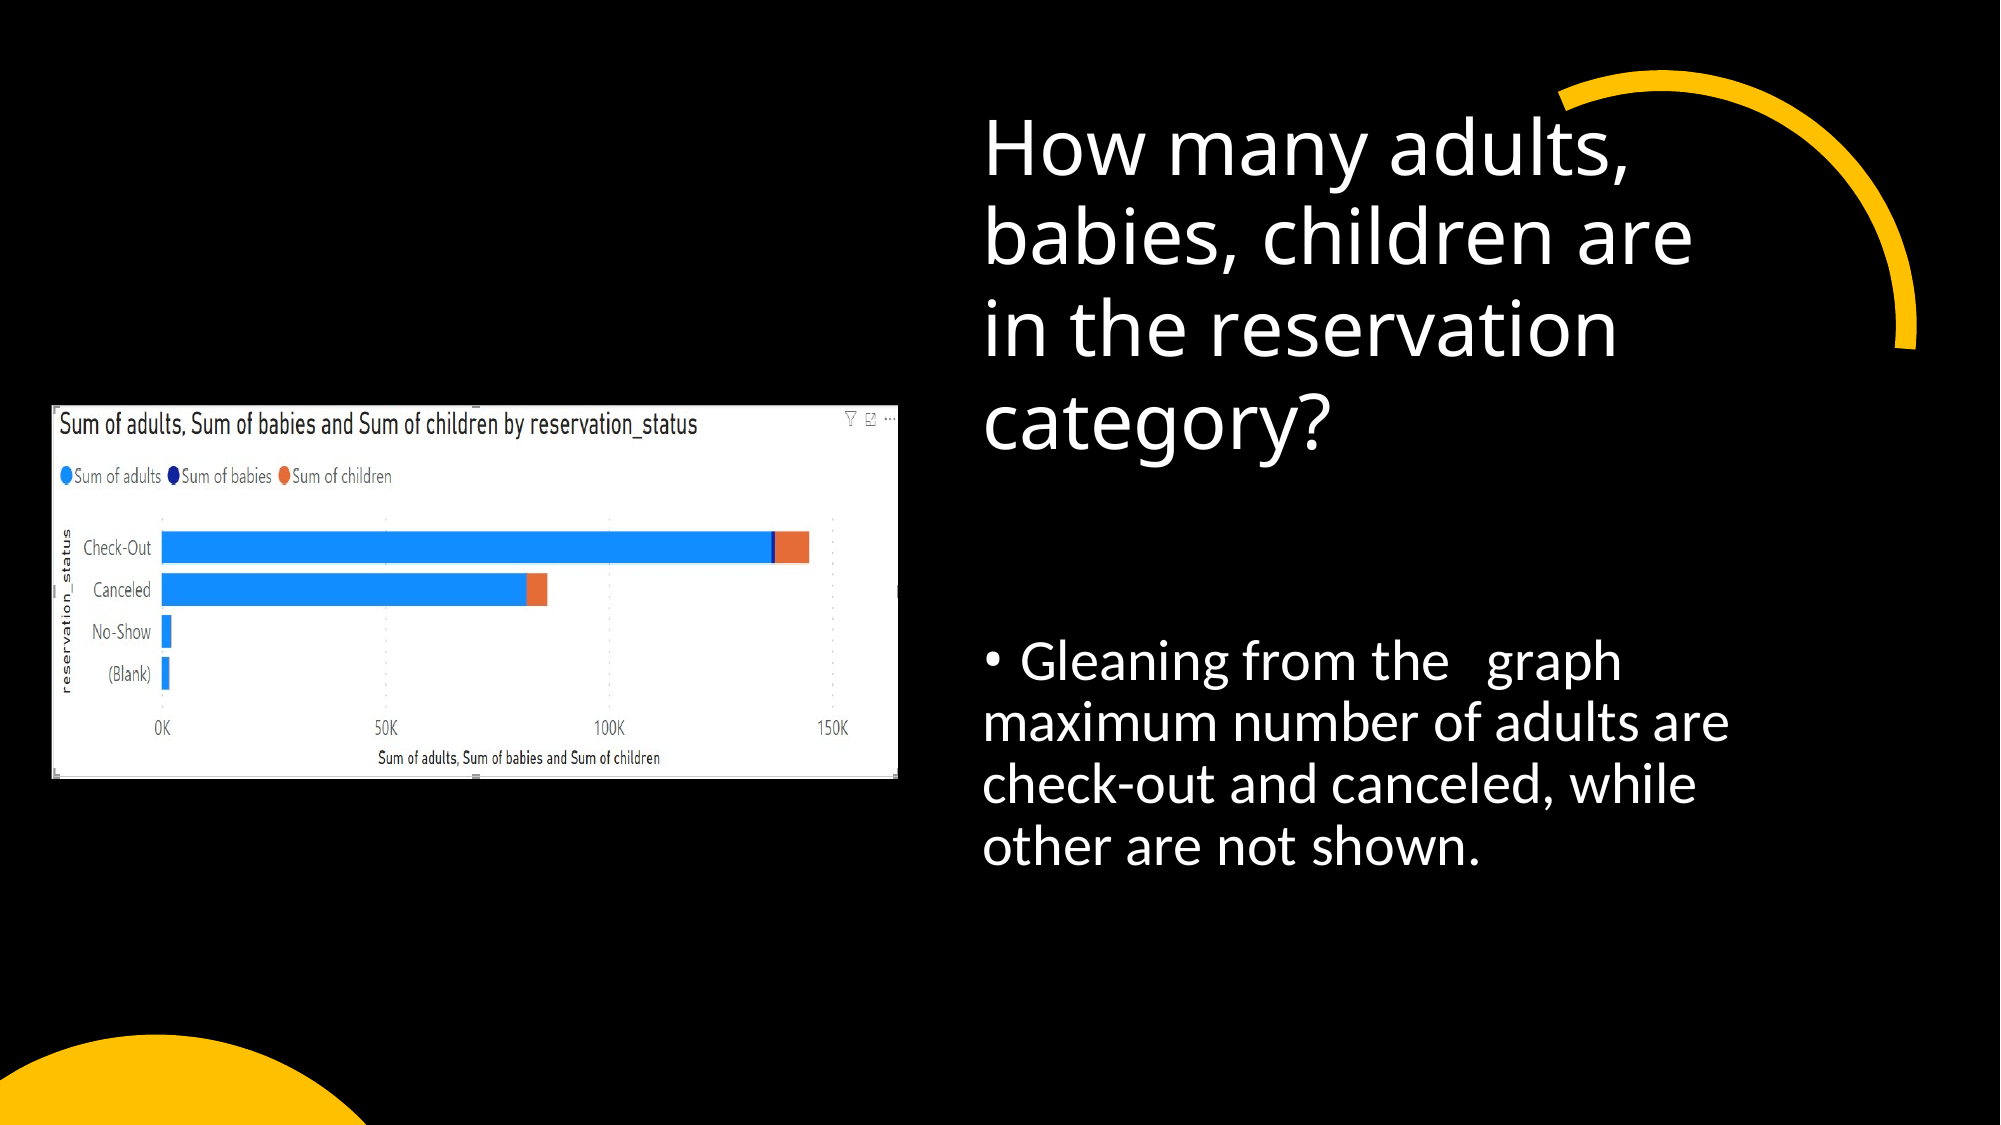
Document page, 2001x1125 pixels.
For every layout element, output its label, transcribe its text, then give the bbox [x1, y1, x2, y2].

subtitle How many adults, babies, children are in the reservation category? [982, 102, 1774, 472]
subtitle Gleaning from the graph maximum number of adults are check-out and canceled, while other are not shown. [982, 625, 1731, 880]
picture [51, 405, 898, 779]
